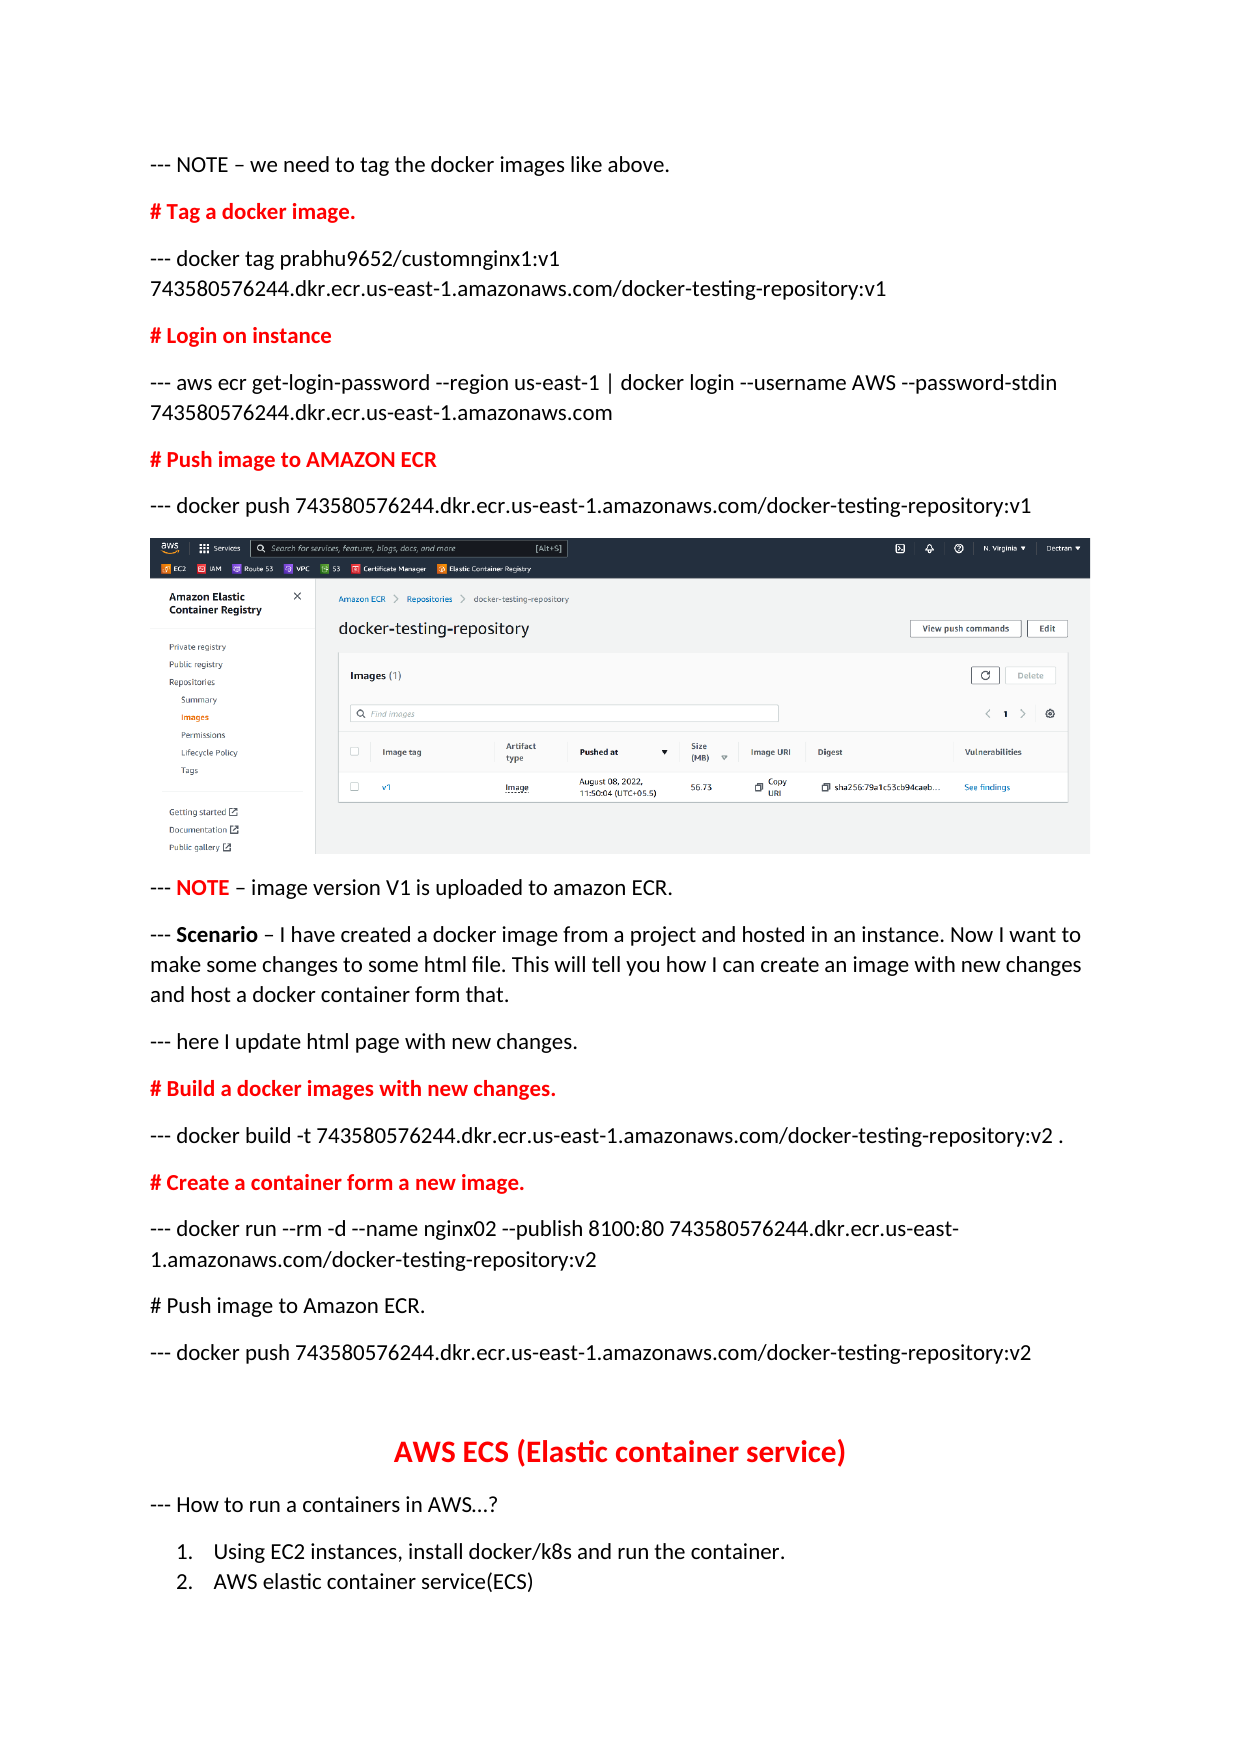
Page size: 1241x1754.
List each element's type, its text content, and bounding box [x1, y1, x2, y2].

text # Push image to Amazon ECR. [150, 1292, 1090, 1320]
text # Build a docker images with new changes. [150, 1074, 1090, 1102]
text --- docker tag prabhu9652/customnginx1:v1 743580576244.dkr.ecr.us-east-1.amazonaws.com/docker-testing-repository:v1 [150, 244, 1090, 302]
text # Push image to AMAZON ECR [150, 445, 1090, 473]
text AWS ECS (Elastic container service) [150, 1432, 1090, 1470]
text # Login on instance [150, 321, 1090, 349]
text --- NOTE – image version V1 is uploaded to amazon ECR. [150, 873, 1090, 901]
text # Tag a docker image. [150, 197, 1090, 225]
text --- docker push 743580576244.dkr.ecr.us-east-1.amazonaws.com/docker-testing-repository:v1 [150, 492, 1090, 520]
text --- docker run --rm -d --name nginx02 --publish 8100:80 743580576244.dkr.ecr.us-east-1.amazonaws.com/docker-testing-repository:v2 [150, 1214, 1090, 1273]
text --- here I update html page with new changes. [150, 1027, 1090, 1055]
picture [150, 538, 1091, 854]
text # Create a container form a new image. [150, 1168, 1090, 1196]
text --- Scenario – I have created a docker image from a project and hosted in an instance. Now I want to make some changes to some html file. This will tell you how I can create an image with new changes and host a docker container form that. [150, 920, 1090, 1008]
text --- NOTE – we need to tag the docker images like above. [150, 150, 1090, 178]
text --- docker push 743580576244.dkr.ecr.us-east-1.amazonaws.com/docker-testing-repository:v2 [150, 1338, 1090, 1367]
text --- aws ecr get-login-password --region us-east-1 | docker login --username AWS --password-stdin 743580576244.dkr.ecr.us-east-1.amazonaws.com [150, 368, 1090, 426]
text --- docker build -t 743580576244.dkr.ecr.us-east-1.amazonaws.com/docker-testing-repository:v2 . [150, 1121, 1090, 1149]
list Using EC2 instances, install docker/k8s and run the container. [176, 1537, 1090, 1565]
list AWS elastic container service(ECS) [176, 1567, 1090, 1595]
text --- How to run a containers in AWS…? [150, 1490, 1090, 1518]
